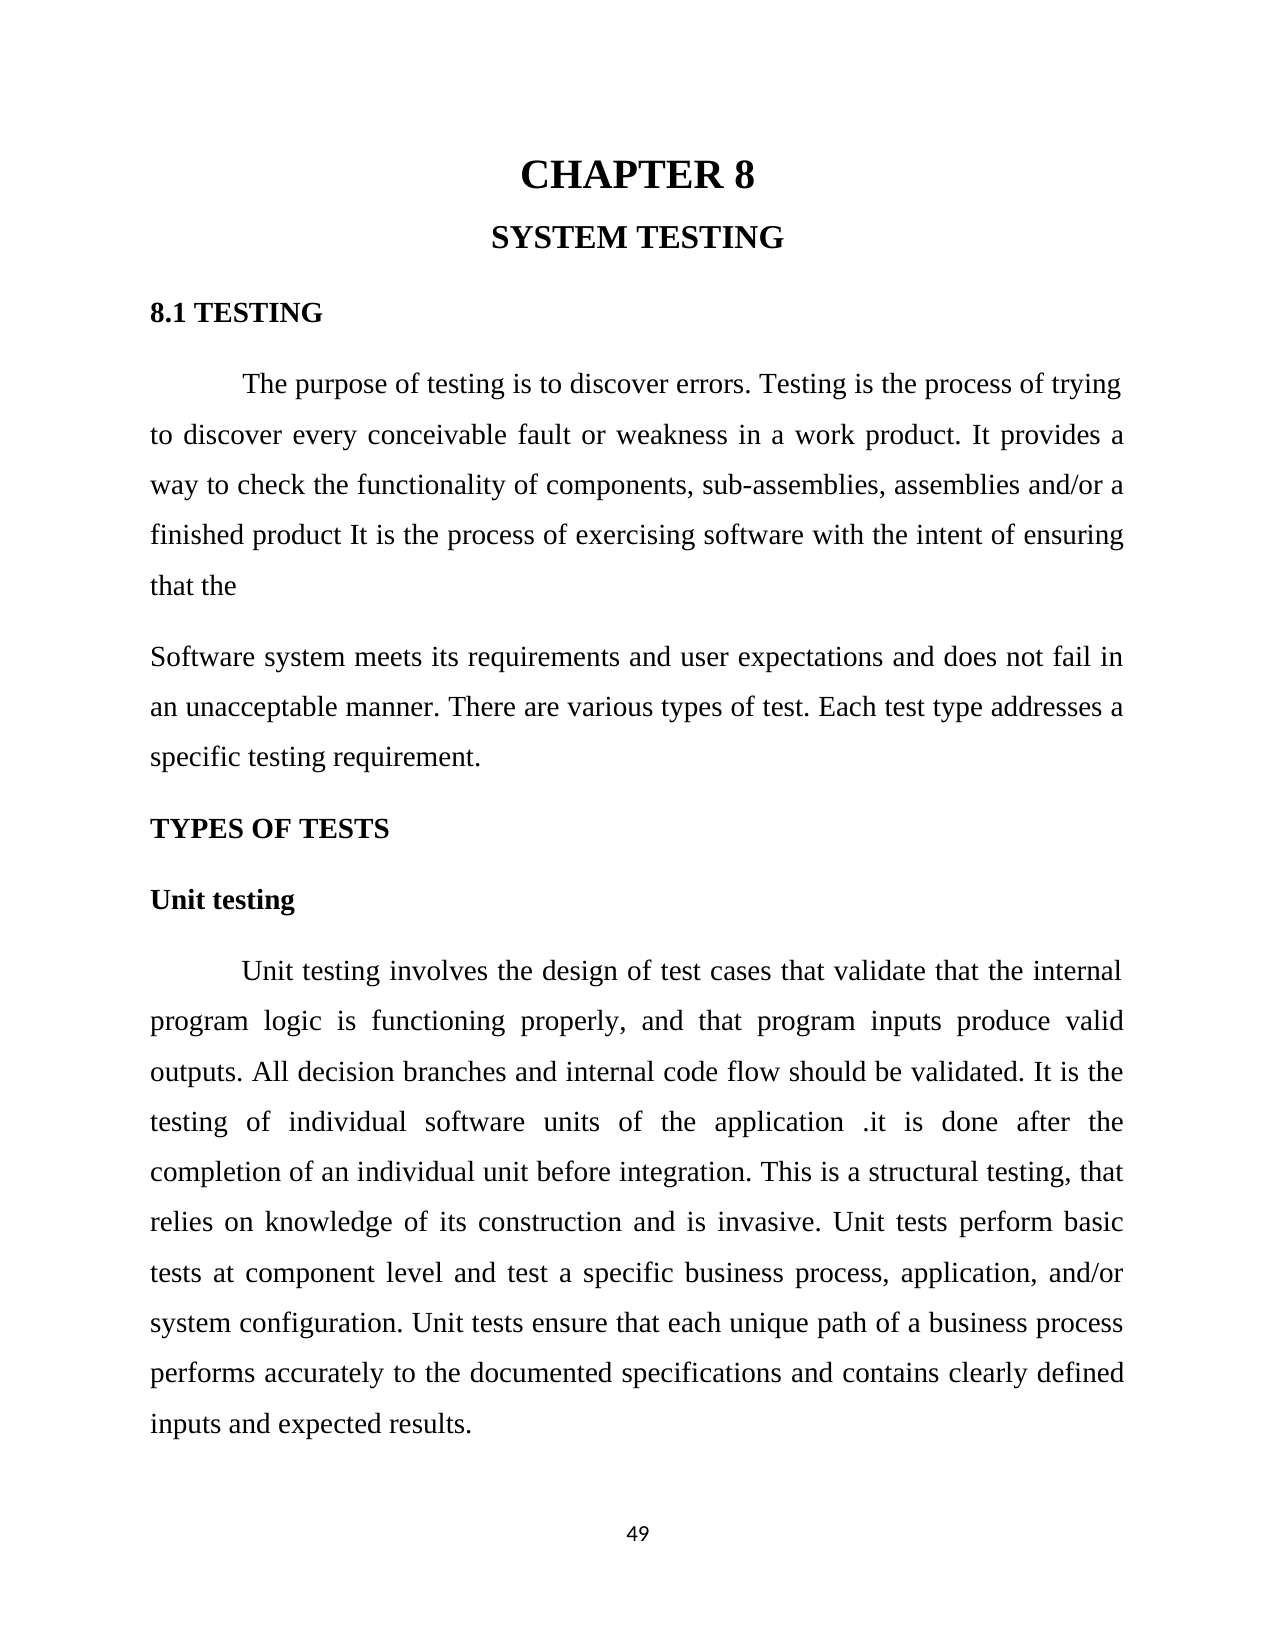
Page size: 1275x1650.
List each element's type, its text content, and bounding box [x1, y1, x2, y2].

text 8.1 TESTING [150, 295, 1125, 329]
text The purpose of testing is to discover errors. Testing is the process of trying to discover every conceivable fault or weakness in a work product. It provides a way to check the functionality of components, sub-assemblies, assemblies and/or a finished product It is the process of exercising software with the intent of ensuring that the [150, 367, 1125, 601]
text Unit testing [150, 882, 1125, 915]
text CHAPTER 8 SYSTEM TESTING [150, 150, 1125, 255]
text TYPES OF TESTS [150, 811, 1125, 844]
text Software system meets its requirements and user expectations and does not fail in an unacceptable manner. There are various types of test. Each test type addresses a specific testing requirement. [150, 639, 1125, 773]
text Unit testing involves the design of test cases that validate that the internal program logic is functioning properly, and that program inputs produce valid outputs. All decision branches and internal code flow should be validated. It is the testing of individual software units of the application .it is done after the completion of an individual unit before integration. This is a structural testing, that relies on knowledge of its construction and is invasive. Unit tests perform basic tests at component level and test a specific business process, application, and/or system configuration. Unit tests ensure that each unique path of a business process performs accurately to the documented specifications and contains clearly defined inputs and expected results. [150, 953, 1125, 1439]
